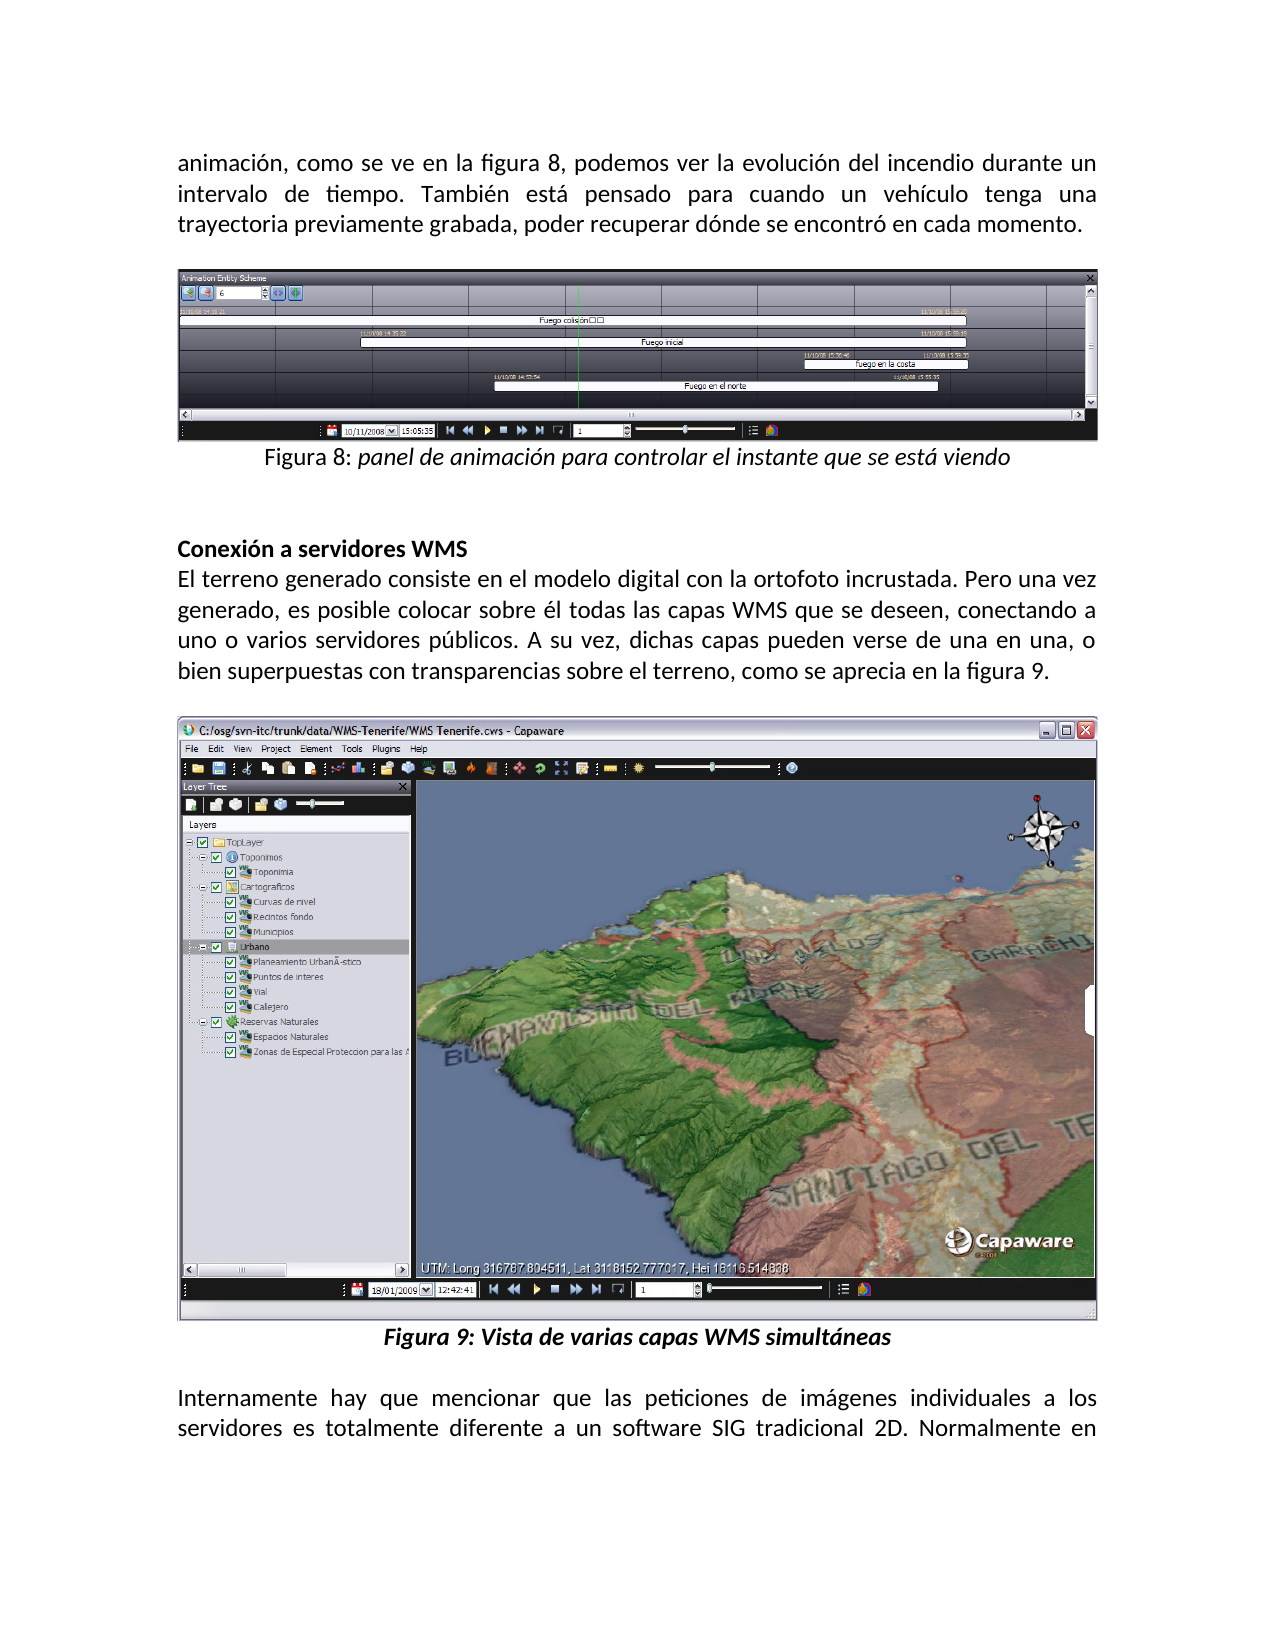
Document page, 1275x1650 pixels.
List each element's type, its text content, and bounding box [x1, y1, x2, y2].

text Conexión a servidores WMS [177, 533, 1098, 564]
text El terreno generado consiste en el modelo digital con la ortofoto incrustada. Pero una vez generado, es posible colocar sobre él todas las capas WMS que se deseen, conectando a uno o varios servidores públicos. A su vez, dichas capas pueden verse de una en una, o bien superpuestas con transparencias sobre el terreno, como se aprecia en la figura 9. [177, 564, 1098, 686]
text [177, 1382, 1098, 1443]
text Figura 9: Vista de varias capas WMS simultáneas [177, 1321, 1098, 1351]
text Figura 8: panel de animación para controlar el instante que se está viendo [177, 442, 1098, 472]
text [177, 148, 1098, 239]
